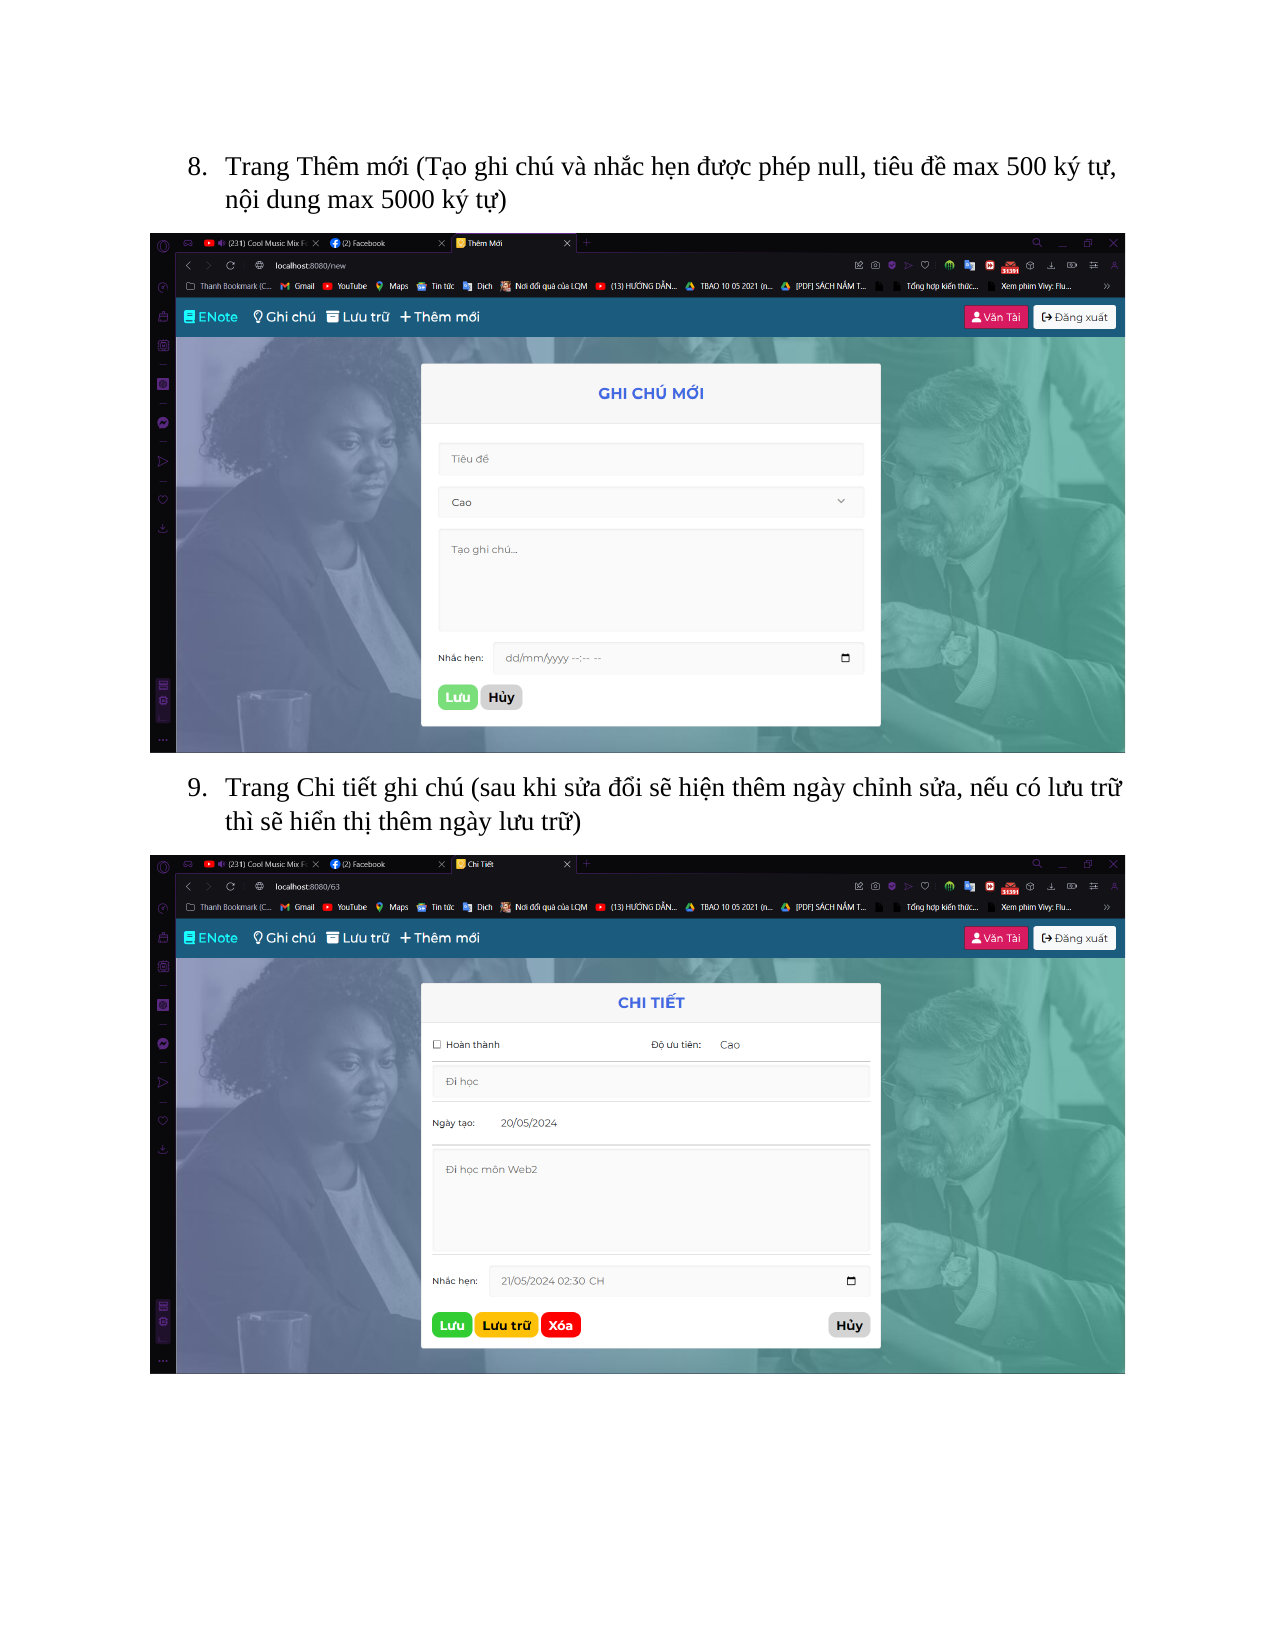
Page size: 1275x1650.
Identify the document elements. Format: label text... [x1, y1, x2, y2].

picture [150, 233, 1125, 753]
list Trang Thêm mới (Tạo ghi chú và nhắc hẹn được phép null, tiêu đề max 500 ký tự, nội dung max 5000 ký tự) [187, 150, 1125, 215]
picture [150, 855, 1125, 1374]
list Trang Chi tiết ghi chú (sau khi sửa đổi sẽ hiện thêm ngày chỉnh sửa, nếu có lưu trữ thì sẽ hiển thị thêm ngày lưu trữ) [187, 771, 1125, 836]
